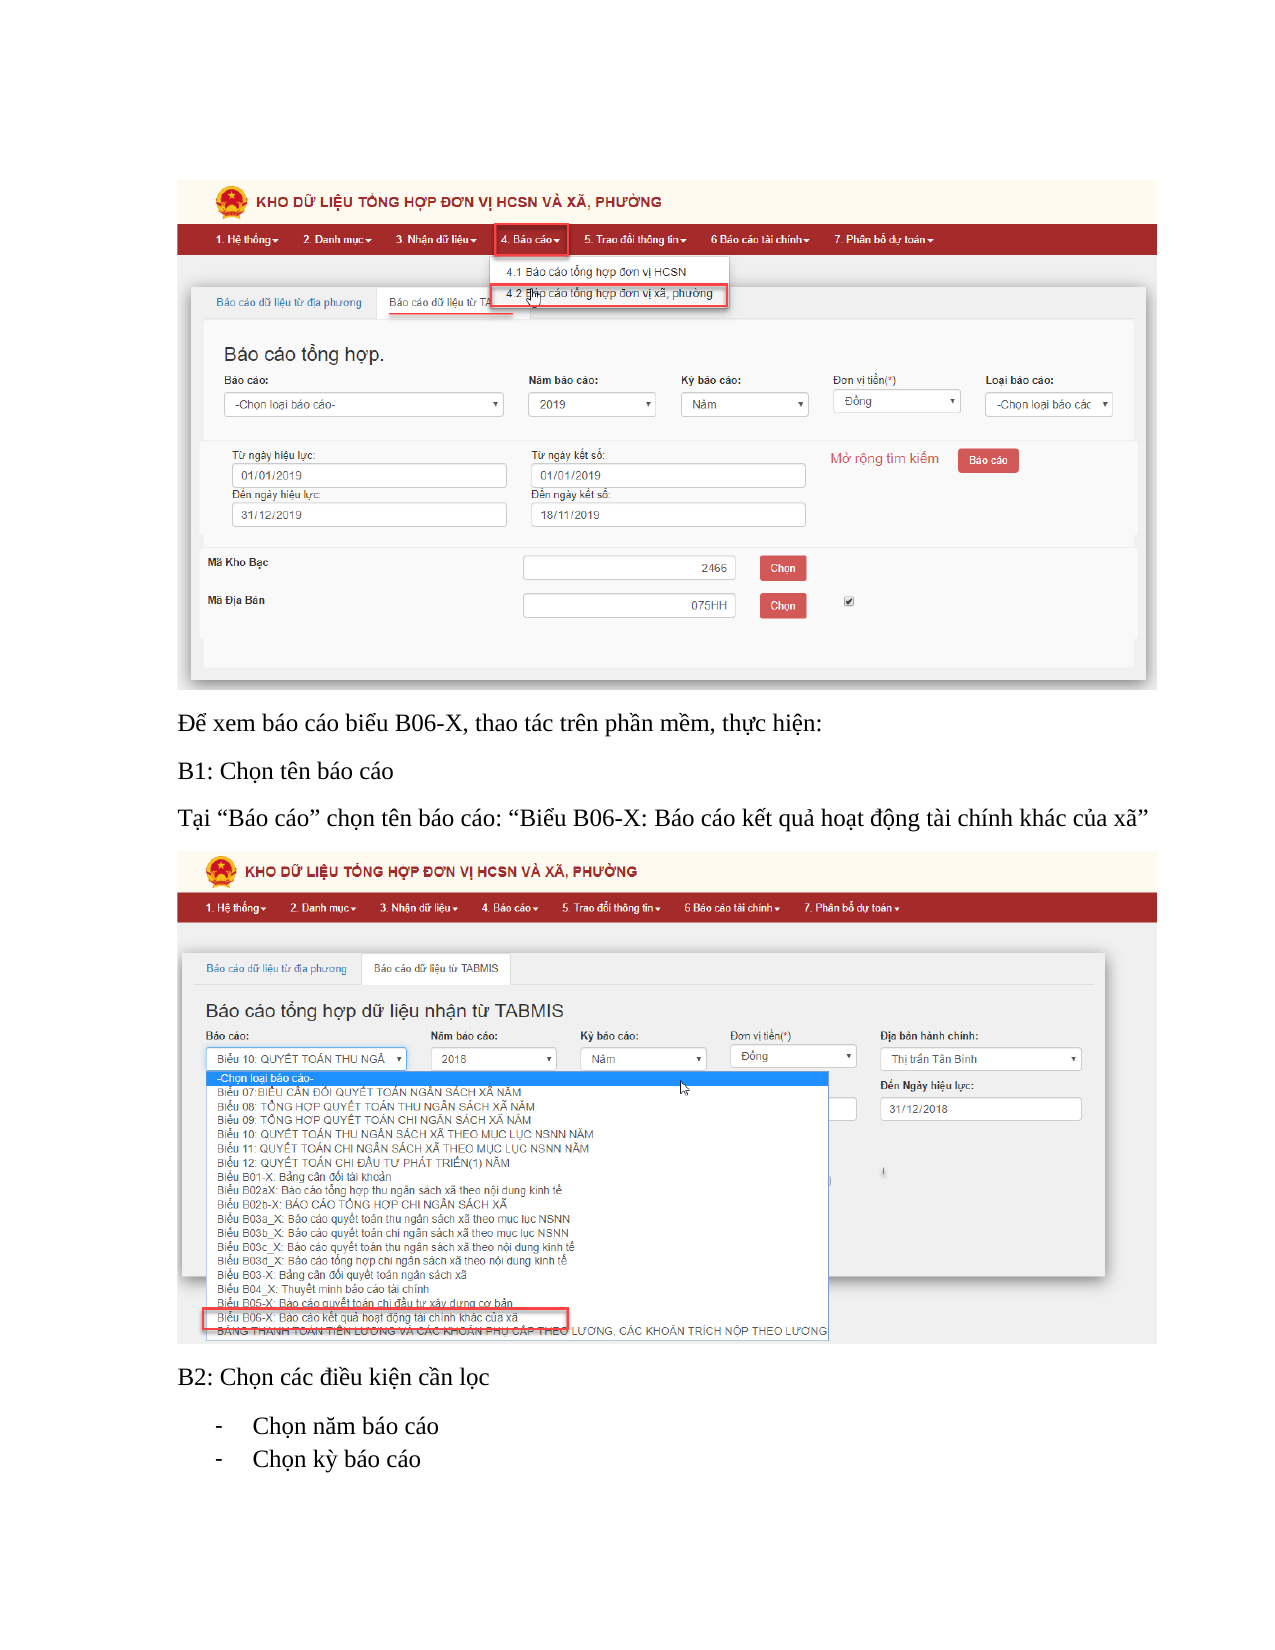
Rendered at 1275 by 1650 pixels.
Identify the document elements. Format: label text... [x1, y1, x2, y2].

list Chọn năm báo cáo [215, 1410, 1157, 1441]
text B1: Chọn tên báo cáo [177, 756, 1157, 784]
picture [177, 851, 1157, 1344]
list Chọn kỳ báo cáo [215, 1443, 1157, 1473]
text B2: Chọn các điều kiện cần lọc [177, 1362, 1157, 1391]
text Để xem báo cáo biểu B06-X, thao tác trên phần mềm, thực hiện: [177, 708, 1157, 737]
picture [177, 180, 1157, 690]
text Tại “Báo cáo” chọn tên báo cáo: “Biểu B06-X: Báo cáo kết quả hoạt động tài chính khác của xã” [177, 803, 1157, 832]
